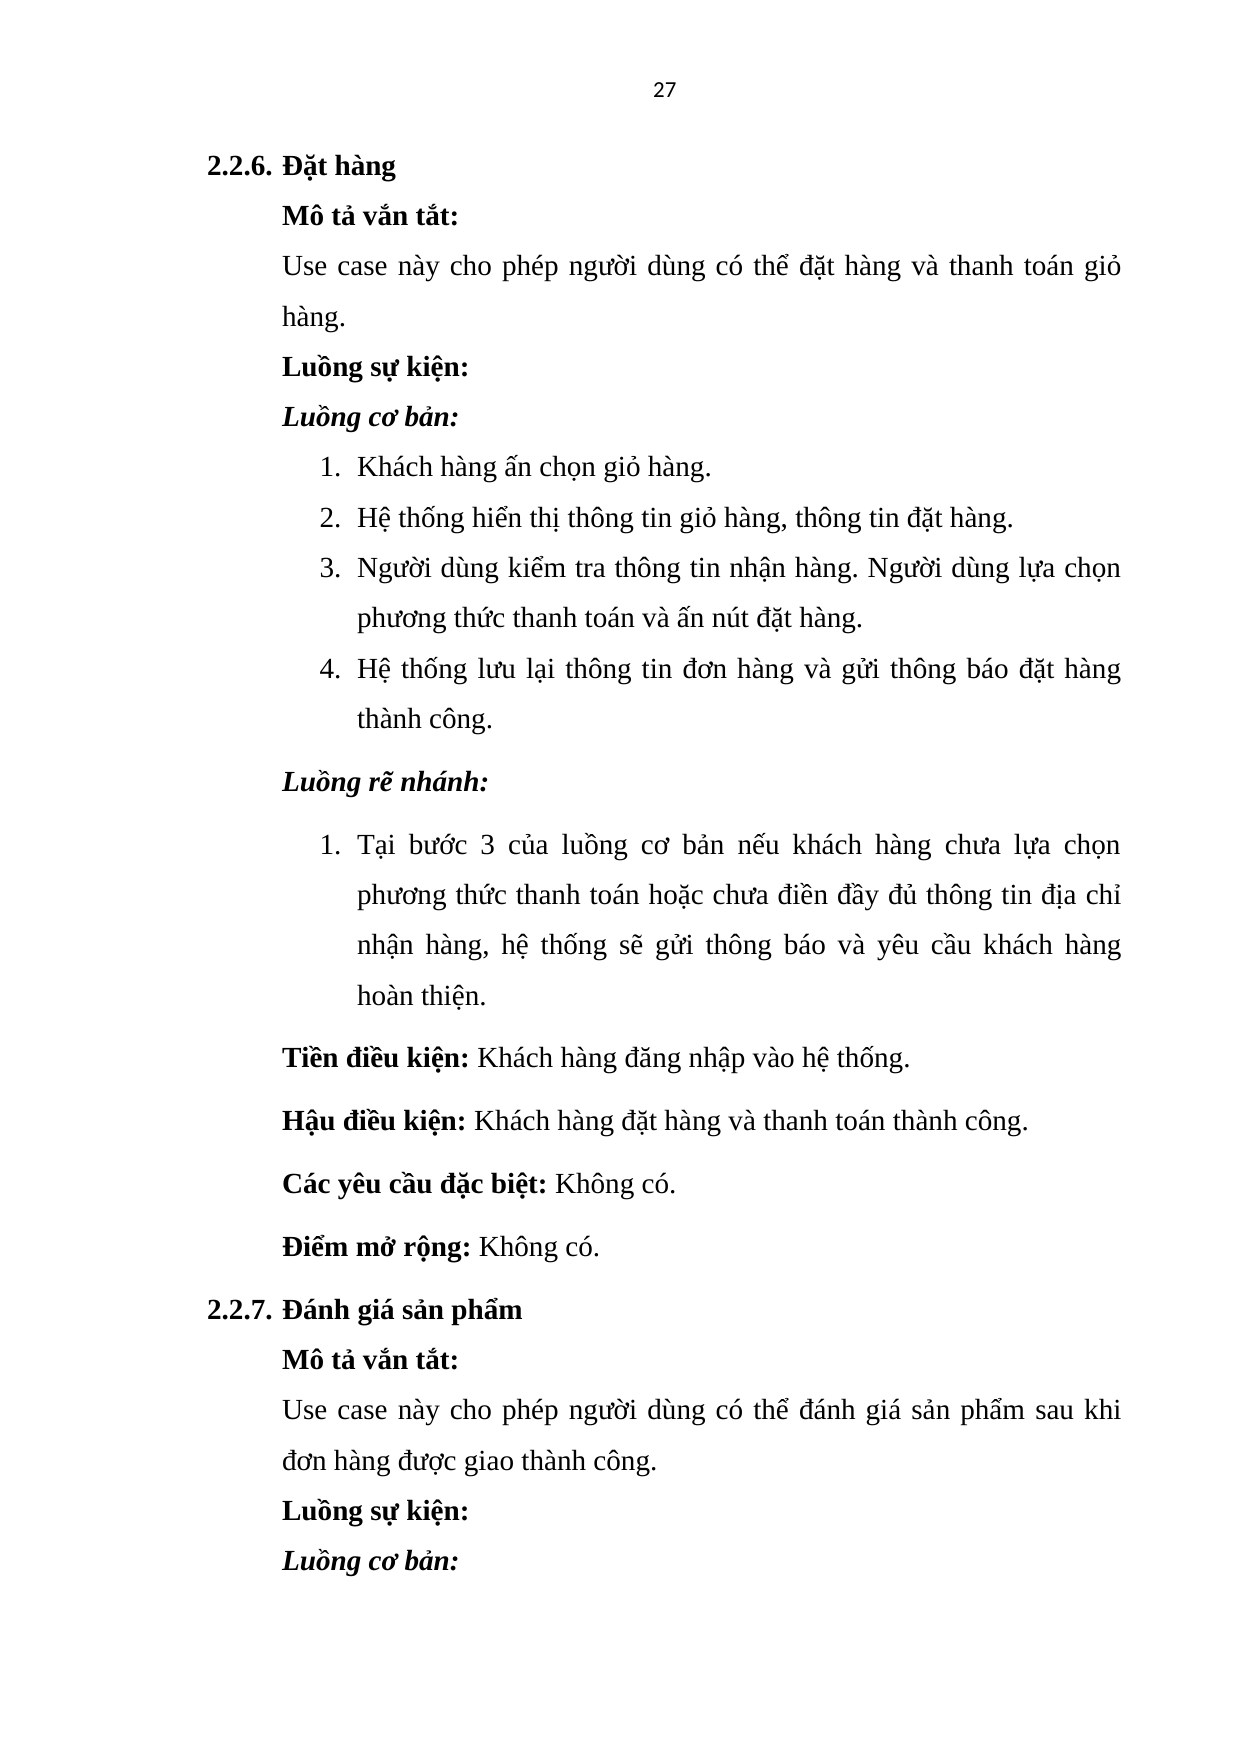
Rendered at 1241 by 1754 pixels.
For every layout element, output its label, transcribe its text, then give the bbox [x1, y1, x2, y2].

list Mô tả vắn tắt: [282, 198, 1122, 232]
text Hậu điều kiện: Khách hàng đặt hàng và thanh toán thành công. [282, 1103, 1122, 1137]
list Mô tả vắn tắt: [282, 1342, 1122, 1376]
list Luồng cơ bản: [282, 1543, 1122, 1577]
text Tiền điều kiện: Khách hàng đăng nhập vào hệ thống. [207, 1041, 1122, 1074]
list Use case này cho phép người dùng có thể đánh giá sản phẩm sau khi đơn hàng được giao thành công. [282, 1392, 1122, 1476]
list Khách hàng ấn chọn giỏ hàng. [319, 449, 1122, 483]
text Luồng rẽ nhánh: [282, 764, 1122, 797]
list Luồng cơ bản: [282, 399, 1122, 433]
text Các yêu cầu đặc biệt: Không có. [207, 1166, 1122, 1200]
list Luồng sự kiện: [282, 1493, 1122, 1527]
list Đánh giá sản phẩm [207, 1292, 1122, 1325]
list Tại bước 3 của luồng cơ bản nếu khách hàng chưa lựa chọn phương thức thanh toán hoặc chưa điền đầy đủ thông tin địa chỉ nhận hàng, hệ thống sẽ gửi thông báo và yêu cầu khách hàng hoàn thiện. [319, 827, 1122, 1011]
list Luồng sự kiện: [282, 349, 1122, 382]
text Điểm mở rộng: Không có. [207, 1229, 1122, 1262]
list Hệ thống hiển thị thông tin giỏ hàng, thông tin đặt hàng. [319, 500, 1122, 533]
list Đặt hàng [207, 148, 1122, 181]
list Người dùng kiểm tra thông tin nhận hàng. Người dùng lựa chọn phương thức thanh toán và ấn nút đặt hàng. [319, 550, 1122, 634]
list Hệ thống lưu lại thông tin đơn hàng và gửi thông báo đặt hàng thành công. [319, 651, 1122, 735]
list Use case này cho phép người dùng có thể đặt hàng và thanh toán giỏ hàng. [282, 248, 1122, 332]
